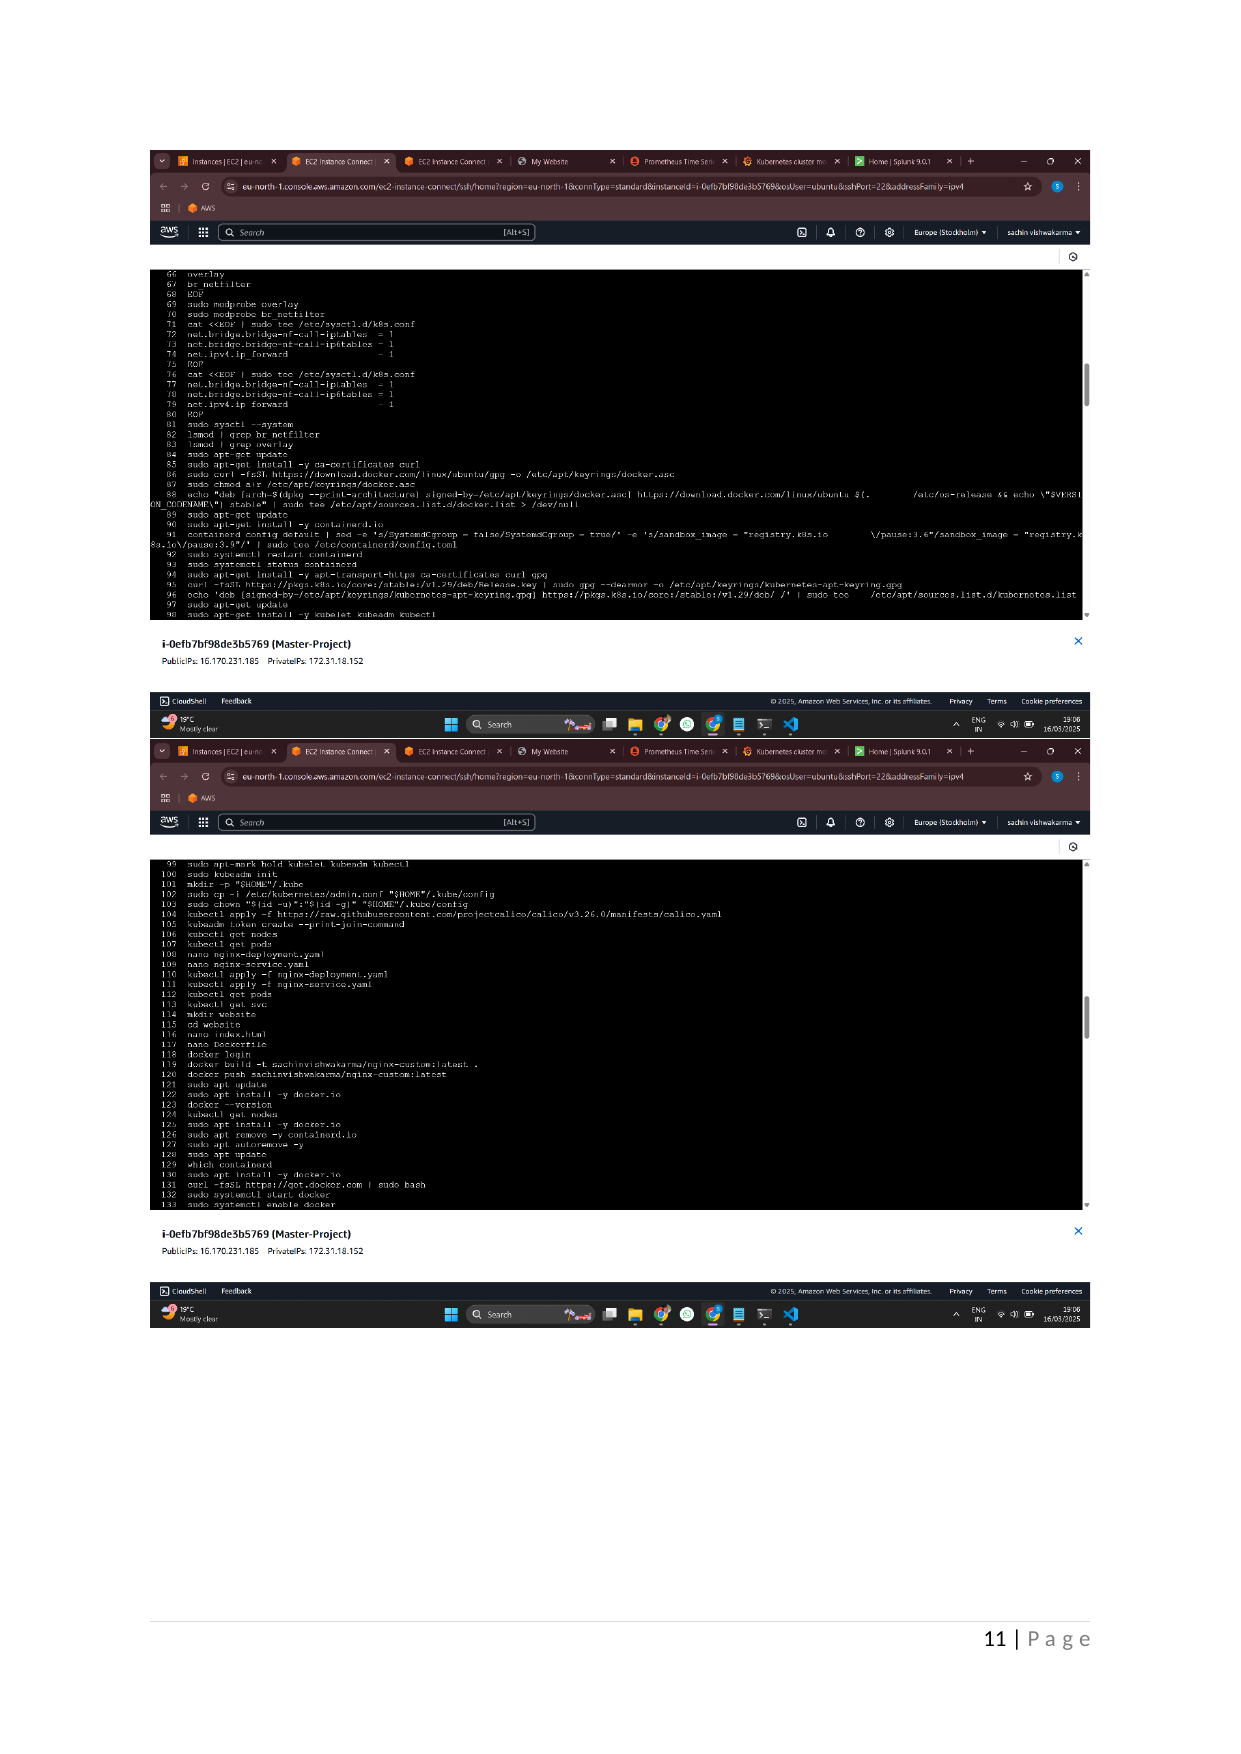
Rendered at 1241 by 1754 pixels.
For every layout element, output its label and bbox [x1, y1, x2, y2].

picture [150, 150, 1091, 738]
picture [150, 739, 1091, 1328]
